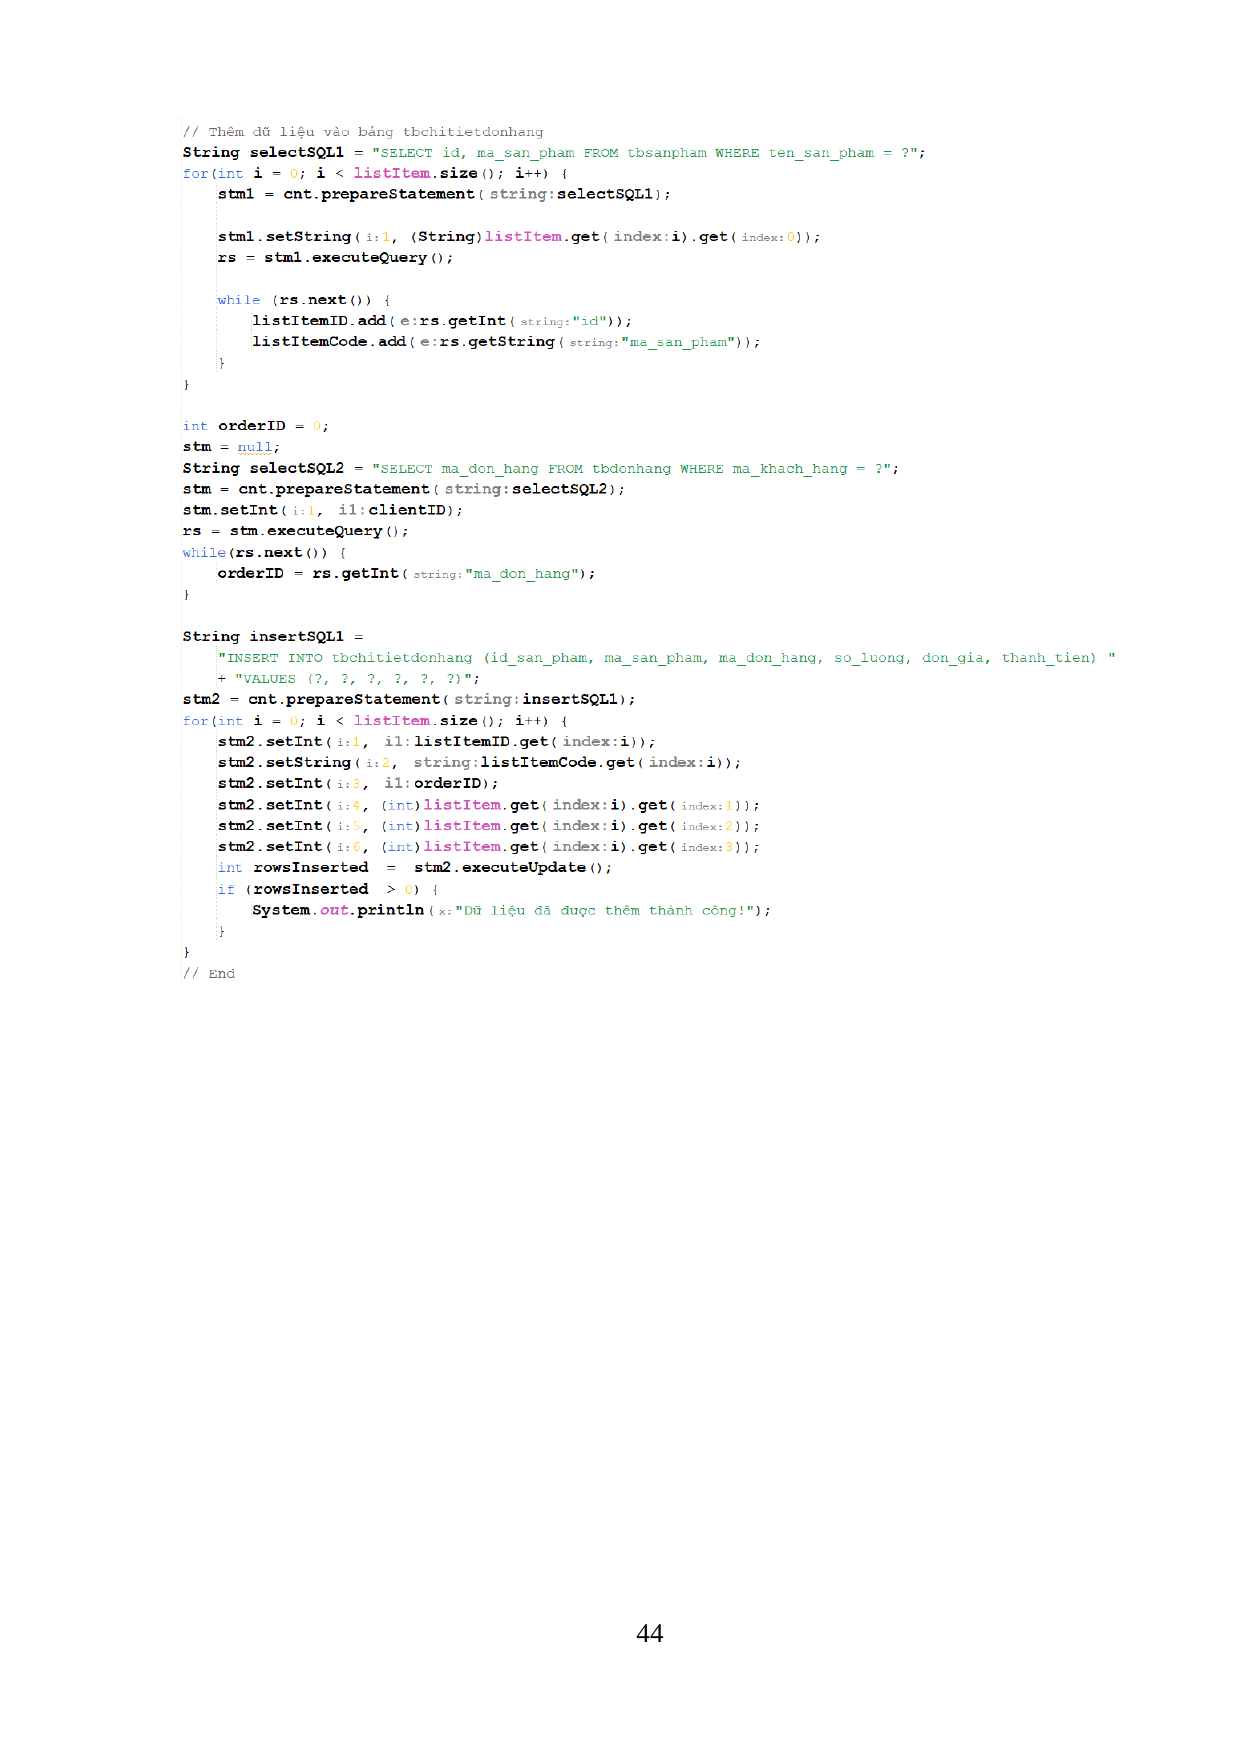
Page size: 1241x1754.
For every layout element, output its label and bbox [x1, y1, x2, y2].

picture [177, 118, 1123, 983]
